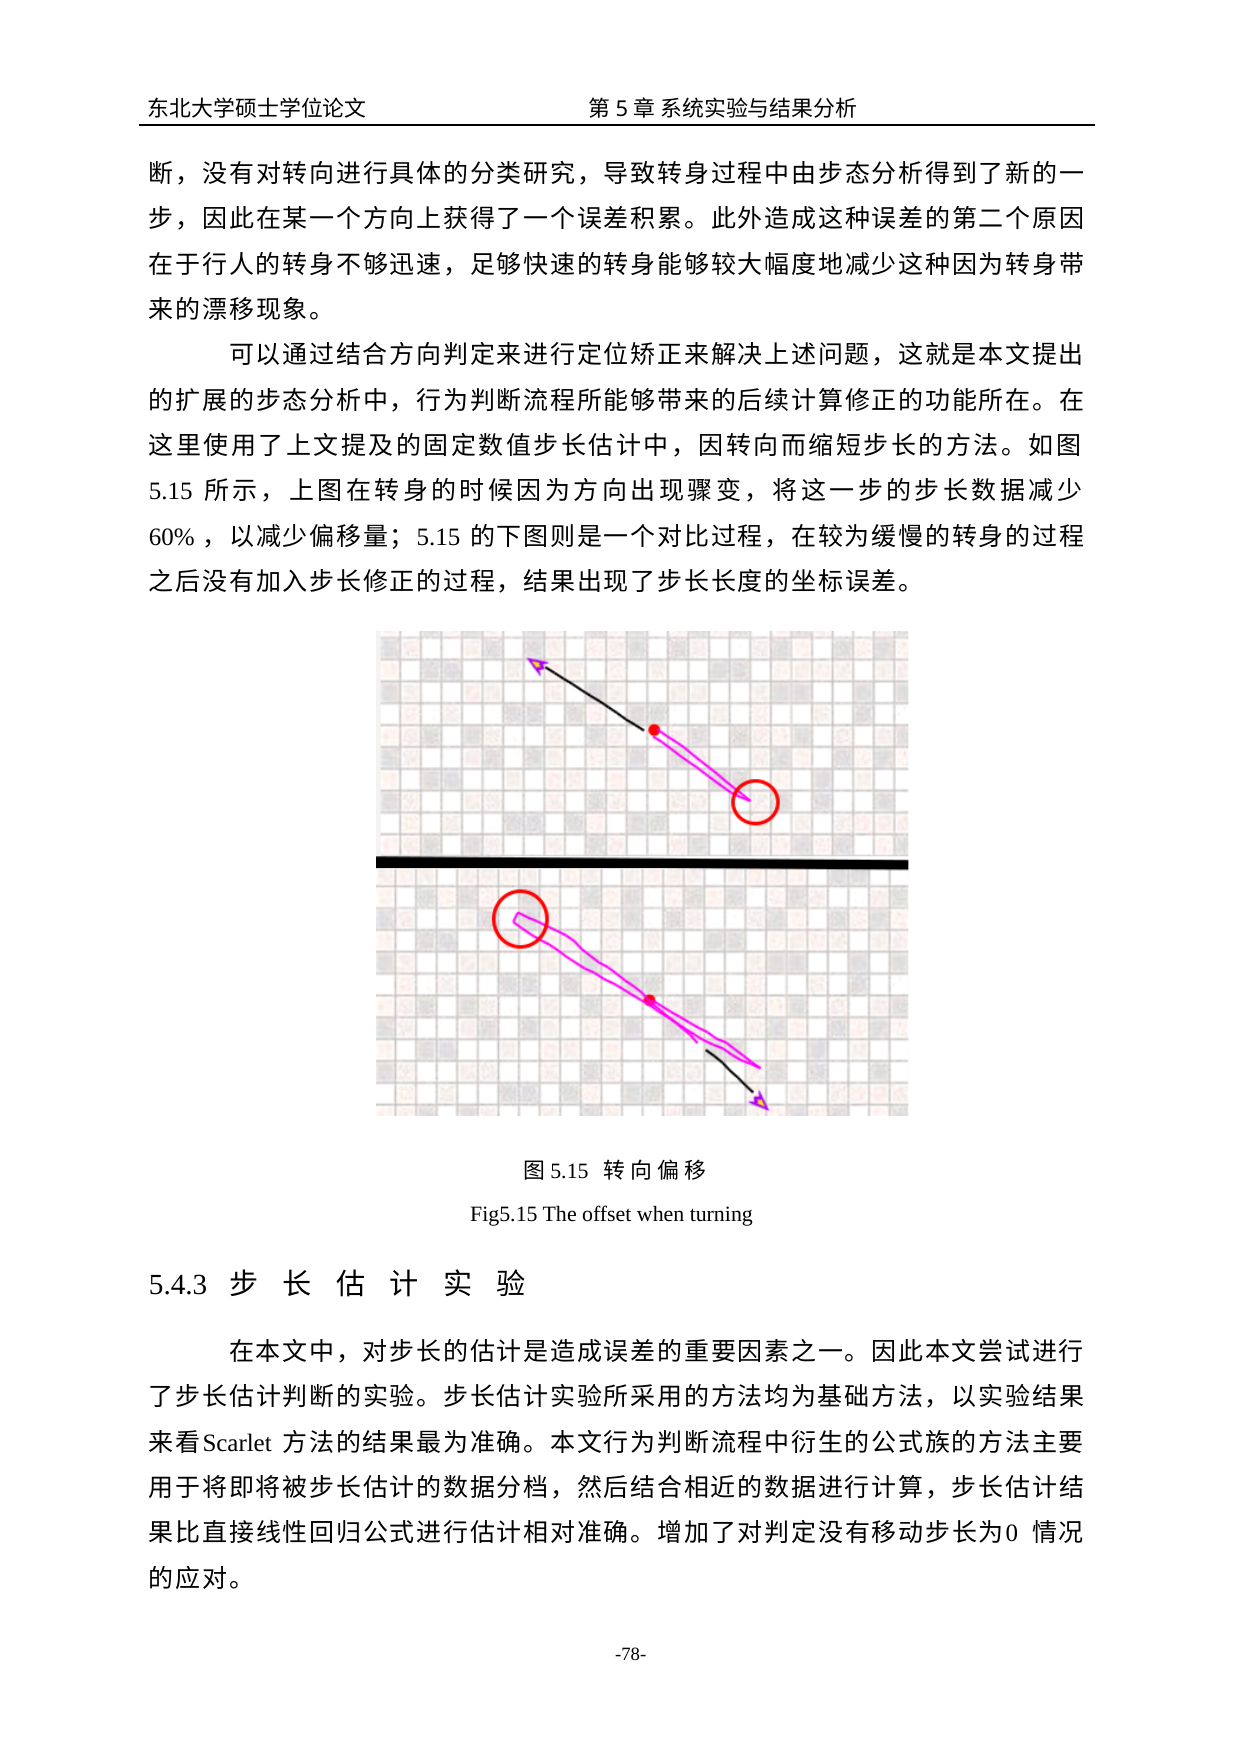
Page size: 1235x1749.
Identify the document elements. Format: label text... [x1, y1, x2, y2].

text 可以通过结合方向判定来进行定位矫正来解决上述问题，这就是本文提出的扩展的步态分析中，行为判断流程所能够带来的后续计算修正的功能所在。在这里使用了上文提及的固定数值步长估计中，因转向而缩短步长的方法。如图5.15所示，上图在转身的时候因为方向出现骤变，将这一步的步长数据减少60%，以减少偏移量；5.15的下图则是一个对比过程，在较为缓慢的转身的过程之后没有加入步长修正的过程，结果出现了步长长度的坐标误差。 [149, 330, 1086, 602]
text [149, 149, 1086, 330]
picture [376, 631, 909, 1116]
subtitle 步长估计实验 [143, 1259, 1086, 1304]
text 在本文中，对步长的估计是造成误差的重要因素之一。因此本文尝试进行了步长估计判断的实验。步长估计实验所采用的方法均为基础方法，以实验结果来看Scarlet方法的结果最为准确。本文行为判断流程中衍生的公式族的方法主要用于将即将被步长估计的数据分档，然后结合相近的数据进行计算，步长估计结果比直接线性回归公式进行估计相对准确。增加了对判定没有移动步长为0情况的应对。 [149, 1327, 1086, 1599]
text Fig5.15 The offset when turning [149, 1191, 1086, 1237]
